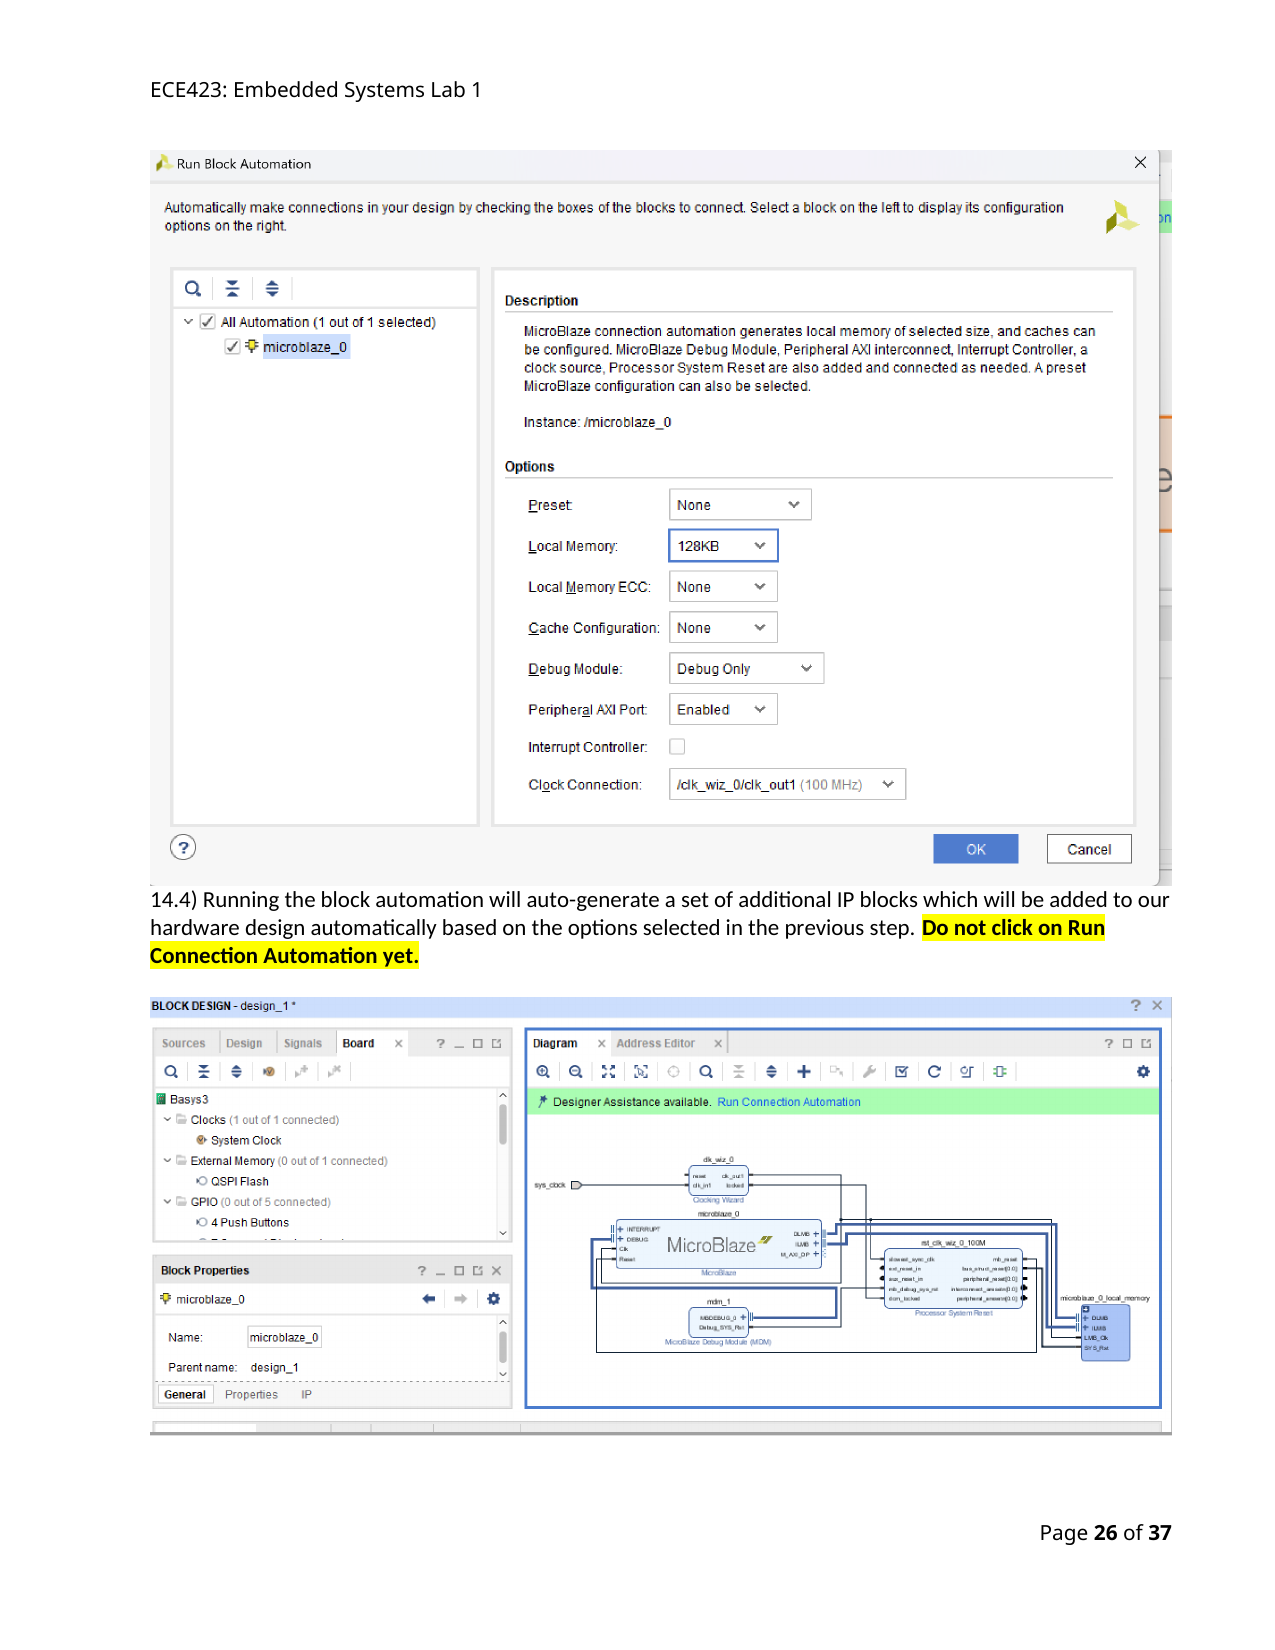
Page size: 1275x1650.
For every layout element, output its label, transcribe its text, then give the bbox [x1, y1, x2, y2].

picture [150, 997, 1172, 1432]
picture [150, 150, 1172, 886]
text 14.4) Running the block automation will auto-generate a set of additional IP blocks which will be added to our hardware design automatically based on the options selected in the previous step. Do not click on Run Connection Automation yet. [150, 886, 1172, 969]
